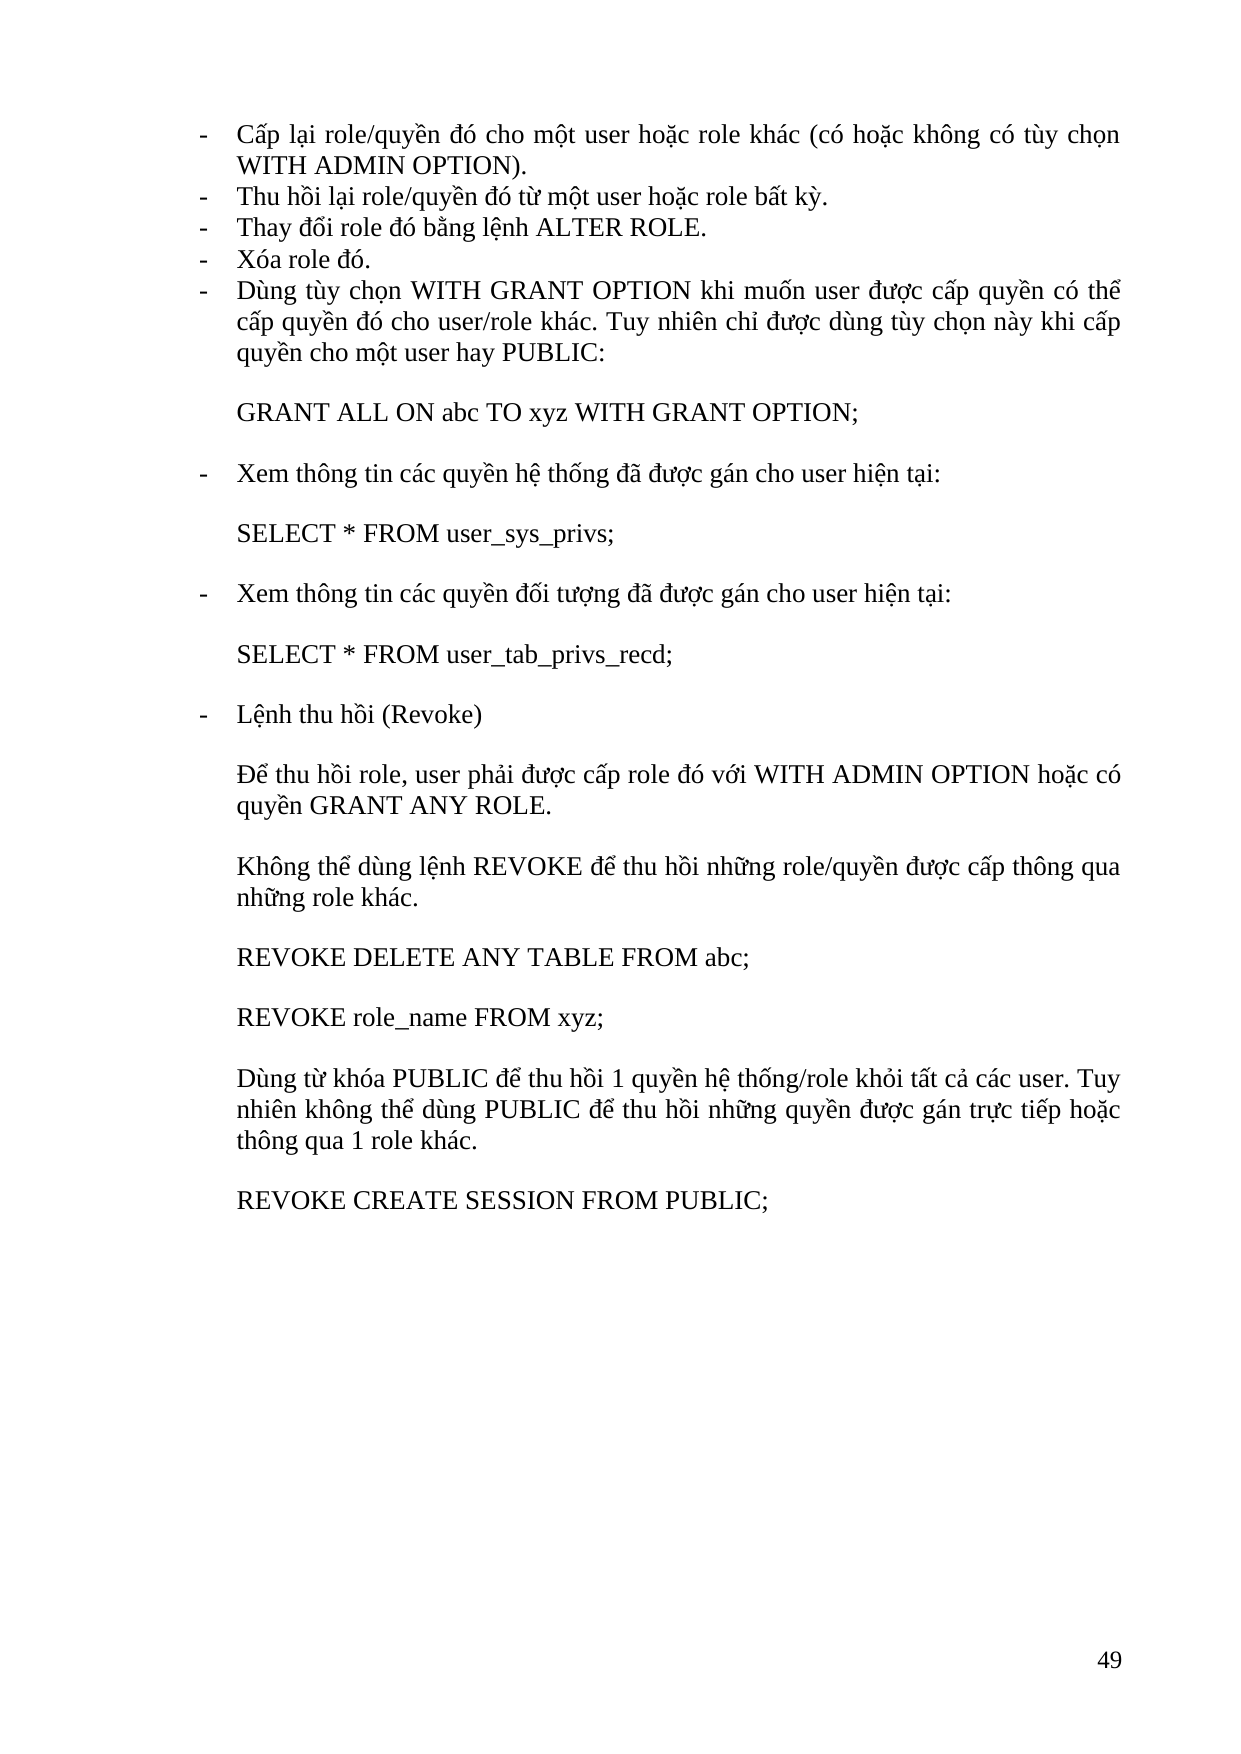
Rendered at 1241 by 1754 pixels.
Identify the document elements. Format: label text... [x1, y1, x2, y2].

list Thu hồi lại role/quyền đó từ một user hoặc role bất kỳ. [199, 180, 1122, 212]
list Cấp lại role/quyền đó cho một user hoặc role khác (có hoặc không có tùy chọn WITH ADMIN OPTION). [199, 118, 1122, 180]
list Xem thông tin các quyền đối tượng đã được gán cho user hiện tại: [199, 577, 1122, 608]
text Dùng từ khóa PUBLIC để thu hồi 1 quyền hệ thống/role khỏi tất cả các user. Tuy nhiên không thể dùng PUBLIC để thu hồi những quyền được gán trực tiếp hoặc thông qua 1 role khác. [236, 1062, 1122, 1155]
list Thay đổi role đó bằng lệnh ALTER ROLE. [199, 212, 1122, 243]
list Xóa role đó. [199, 243, 1122, 274]
list Lệnh thu hồi (Revoke) [199, 698, 1122, 729]
text REVOKE DELETE ANY TABLE FROM abc; [236, 941, 1122, 972]
text Để thu hồi role, user phải được cấp role đó với WITH ADMIN OPTION hoặc có quyền GRANT ANY ROLE. [236, 758, 1122, 821]
text SELECT * FROM user_tab_privs_recd; [236, 638, 1122, 669]
text REVOKE CREATE SESSION FROM PUBLIC; [236, 1184, 1122, 1216]
list Xem thông tin các quyền hệ thống đã được gán cho user hiện tại: [199, 457, 1122, 488]
text Không thể dùng lệnh REVOKE để thu hồi những role/quyền được cấp thông qua những role khác. [236, 850, 1122, 912]
text SELECT * FROM user_sys_privs; [236, 517, 1122, 548]
list Dùng tùy chọn WITH GRANT OPTION khi muốn user được cấp quyền có thể cấp quyền đó cho user/role khác. Tuy nhiên chỉ được dùng tùy chọn này khi cấp quyền cho một user hay PUBLIC: [199, 274, 1122, 367]
text REVOKE role_name FROM xyz; [236, 1002, 1122, 1033]
text GRANT ALL ON abc TO xyz WITH GRANT OPTION; [236, 396, 1122, 428]
